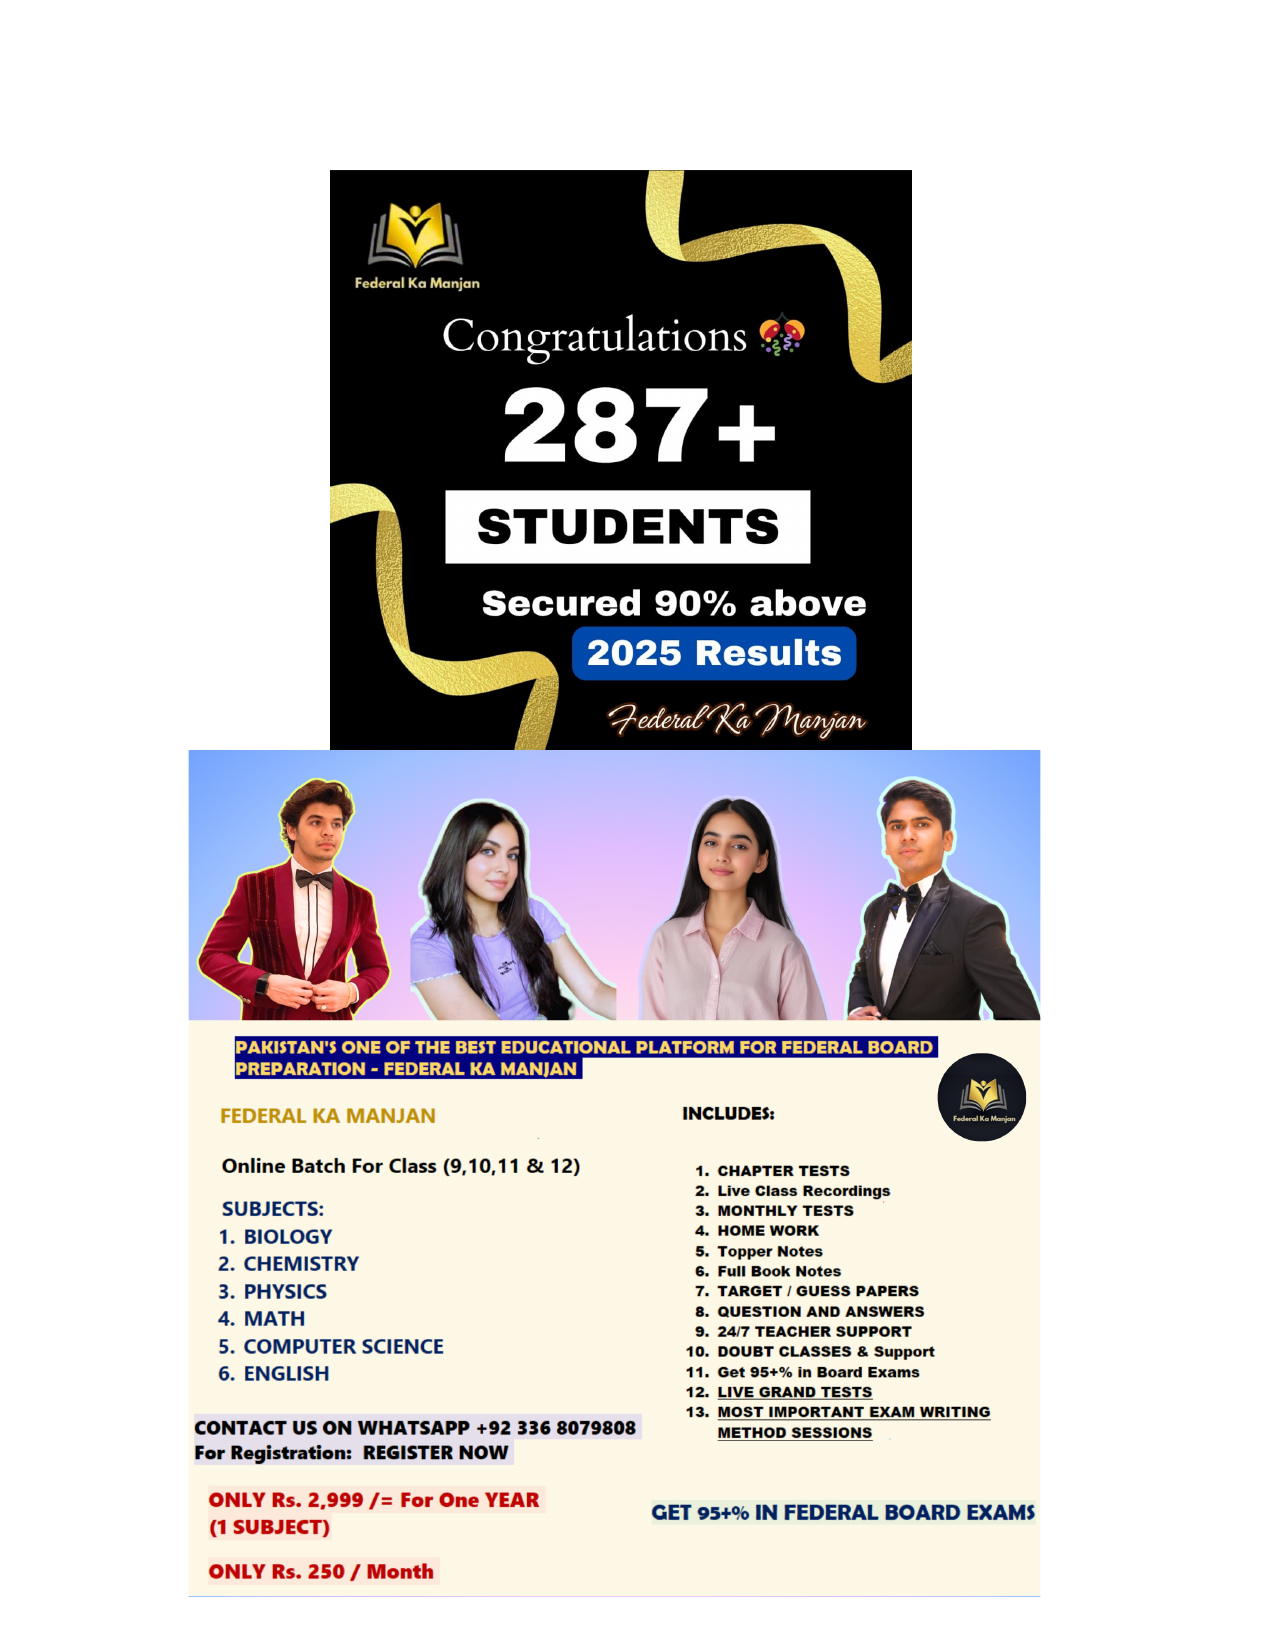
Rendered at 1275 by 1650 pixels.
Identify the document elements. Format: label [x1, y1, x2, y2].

picture [188, 170, 1041, 1597]
